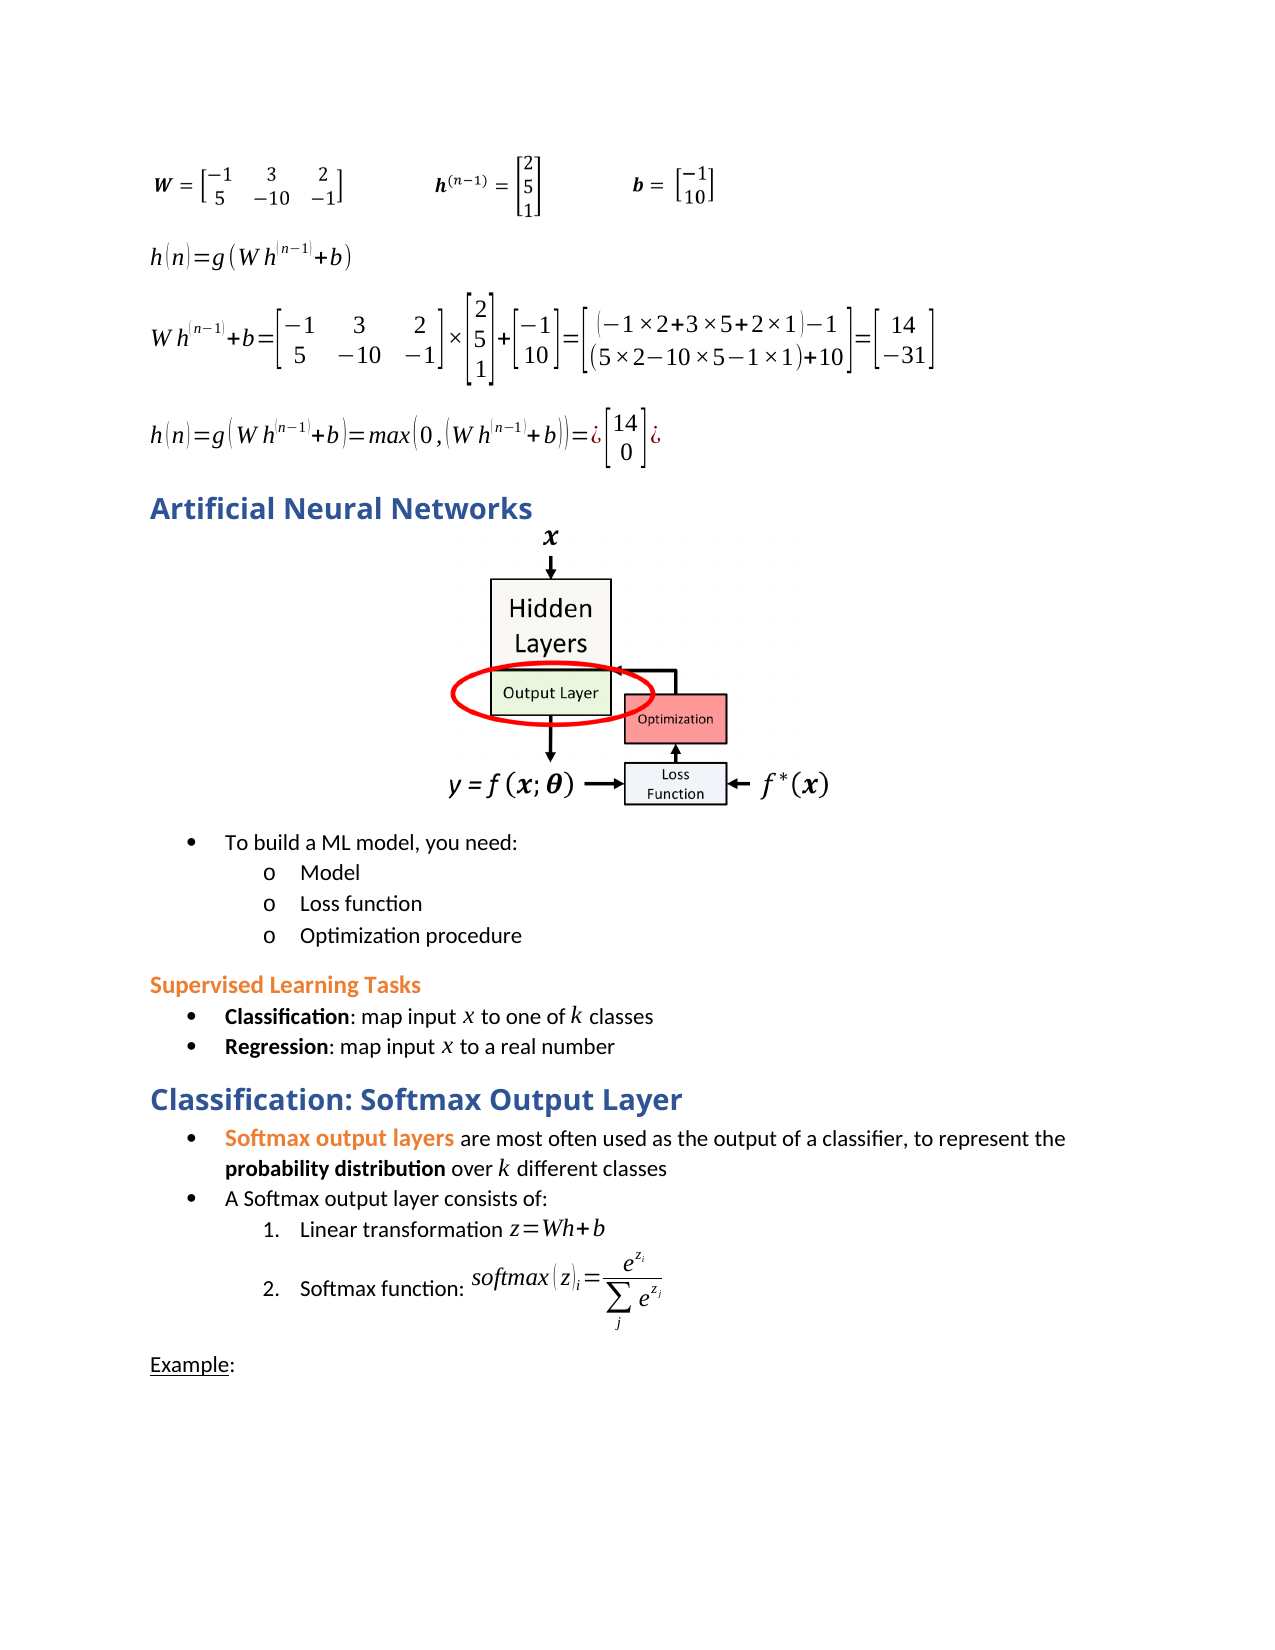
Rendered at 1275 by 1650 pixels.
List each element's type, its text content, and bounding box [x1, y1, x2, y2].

picture [444, 530, 831, 809]
list Regression: map input to a real number [187, 1032, 1125, 1060]
list A Softmax output layer consists of: [187, 1184, 1125, 1213]
list Classification: map input to one of classes [187, 1002, 1125, 1030]
text Example: [150, 1351, 1125, 1379]
list Model [262, 858, 1125, 887]
subtitle Classification: Softmax Output Layer [150, 1079, 1125, 1118]
list To build a ML model, you need: [187, 828, 1125, 856]
subtitle Supervised Learning Tasks [150, 969, 1125, 999]
list Softmax output layers are most often used as the output of a classifier, to represent the probability distribution over different classes [187, 1122, 1125, 1182]
list Linear transformation [262, 1215, 1125, 1243]
subtitle Artificial Neural Networks [150, 488, 1125, 528]
list Softmax function: [262, 1245, 1125, 1332]
list Optimization procedure [262, 921, 1125, 950]
list Loss function [262, 889, 1125, 918]
picture [150, 150, 720, 221]
